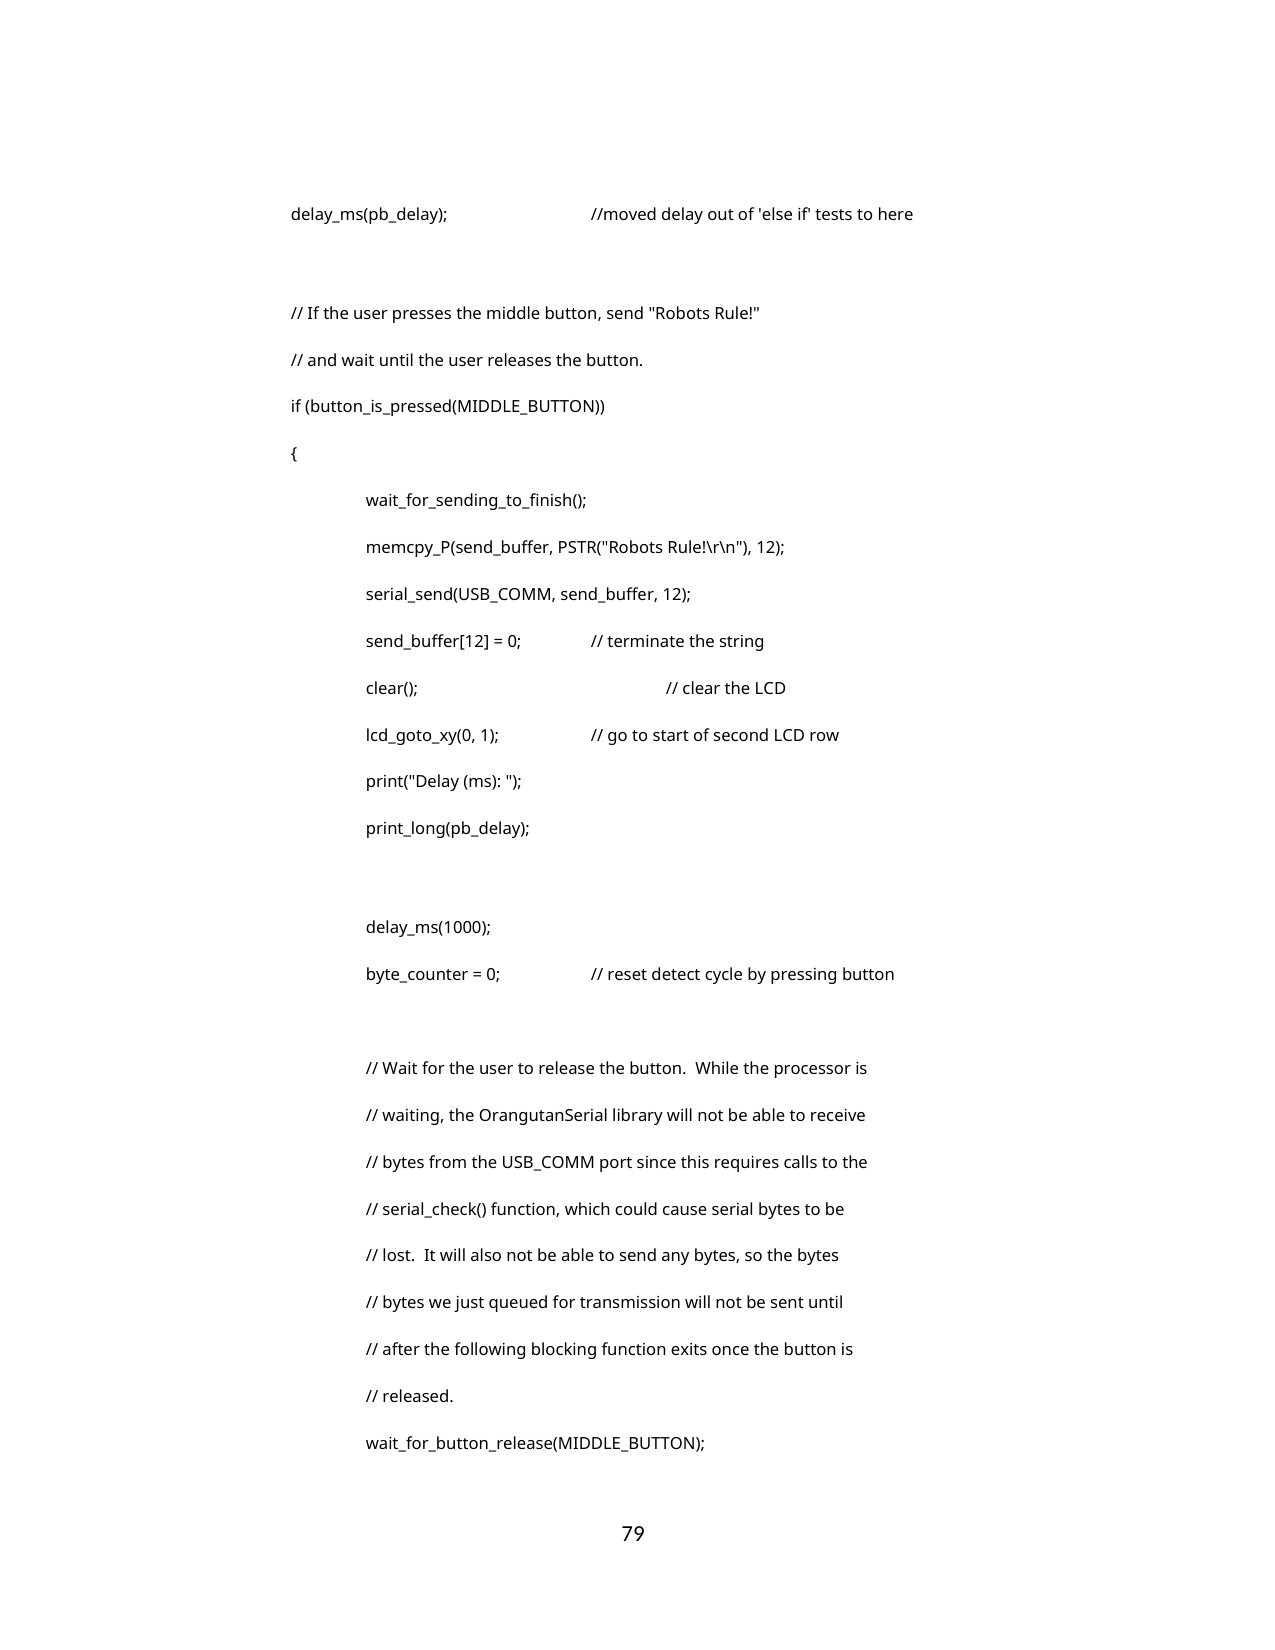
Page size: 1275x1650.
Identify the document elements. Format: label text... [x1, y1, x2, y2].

text // released. [141, 1385, 1125, 1407]
text serial_send(USB_COMM, send_buffer, 12); [141, 582, 1125, 605]
text wait_for_button_release(MIDDLE_BUTTON); [141, 1432, 1125, 1454]
text // Wait for the user to release the button. While the processor is [141, 1057, 1125, 1079]
text { [141, 442, 1125, 464]
text // serial_check() function, which could cause serial bytes to be [141, 1197, 1125, 1220]
text delay_ms(1000); [141, 916, 1125, 939]
text memcpy_P(send_buffer, PSTR("Robots Rule!\r\n"), 12); [141, 536, 1125, 558]
text if (button_is_pressed(MIDDLE_BUTTON)) [141, 395, 1125, 418]
text delay_ms(pb_delay); //moved delay out of 'else if' tests to here [141, 202, 1125, 225]
text send_buffer[12] = 0; // terminate the string [141, 629, 1125, 652]
text print("Delay (ms): "); [141, 770, 1125, 793]
text print_long(pb_delay); [141, 817, 1125, 839]
text // waiting, the OrangutanSerial library will not be able to receive [141, 1103, 1125, 1126]
text clear(); // clear the LCD [141, 676, 1125, 699]
text // and wait until the user releases the button. [141, 348, 1125, 371]
text // after the following blocking function exits once the button is [141, 1338, 1125, 1361]
text byte_counter = 0; // reset detect cycle by pressing button [141, 963, 1125, 986]
text // lost. It will also not be able to send any bytes, so the bytes [141, 1244, 1125, 1267]
text wait_for_sending_to_finish(); [141, 489, 1125, 511]
text // bytes we just queued for transmission will not be sent until [141, 1291, 1125, 1314]
text // bytes from the USB_COMM port since this requires calls to the [141, 1150, 1125, 1173]
text // If the user presses the middle button, send "Robots Rule!" [141, 301, 1125, 324]
text lcd_goto_xy(0, 1); // go to start of second LCD row [141, 723, 1125, 746]
